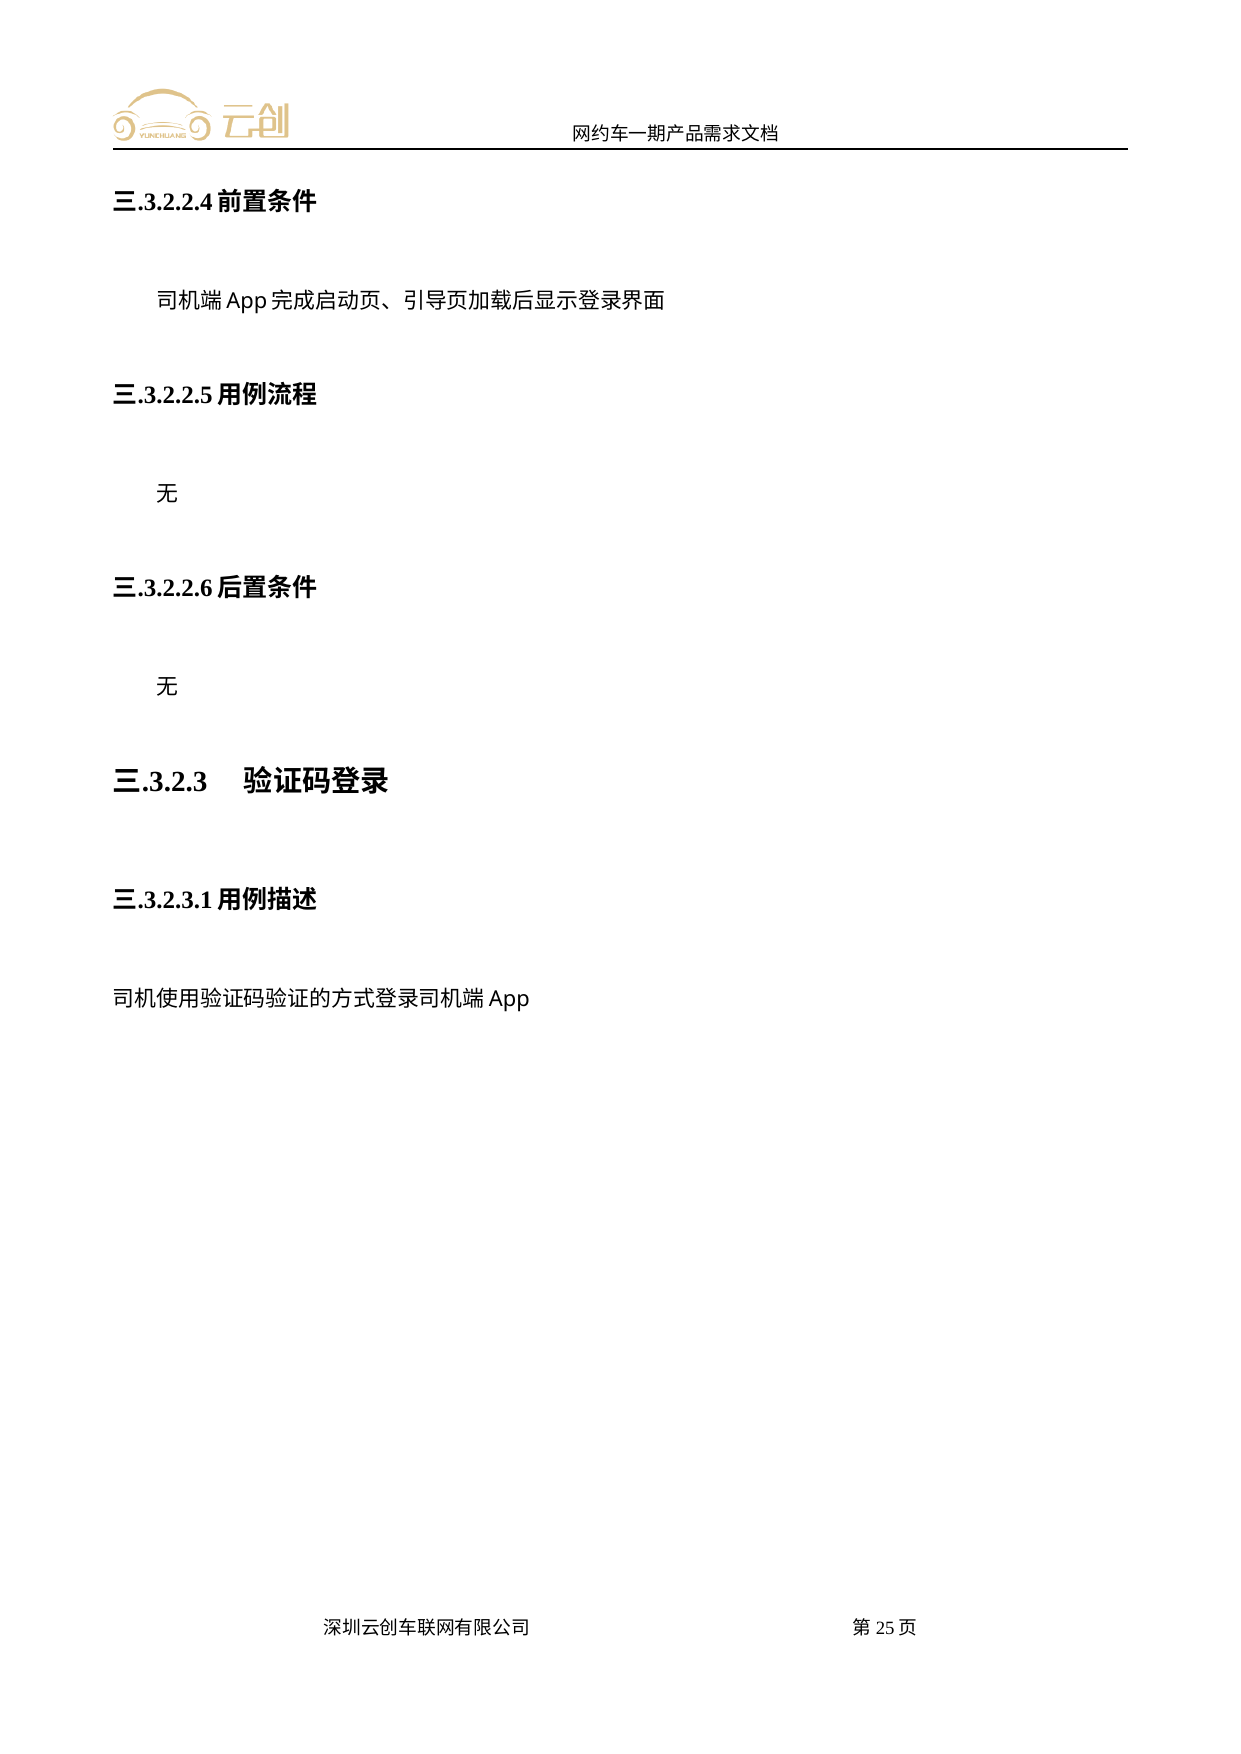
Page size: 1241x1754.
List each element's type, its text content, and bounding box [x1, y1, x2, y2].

subtitle 用例描述 [112, 865, 1128, 930]
picture [112, 88, 289, 141]
list 无 [112, 476, 1128, 508]
subtitle 用例流程 [112, 360, 1128, 425]
list 无 [112, 668, 1128, 701]
subtitle 前置条件 [112, 167, 1128, 232]
list 司机端App完成启动页、引导页加载后显示登录界面 [112, 283, 1128, 315]
text 司机使用验证码验证的方式登录司机端App [112, 980, 1128, 1013]
subtitle 验证码登录 [112, 746, 1128, 811]
subtitle 后置条件 [112, 553, 1128, 618]
